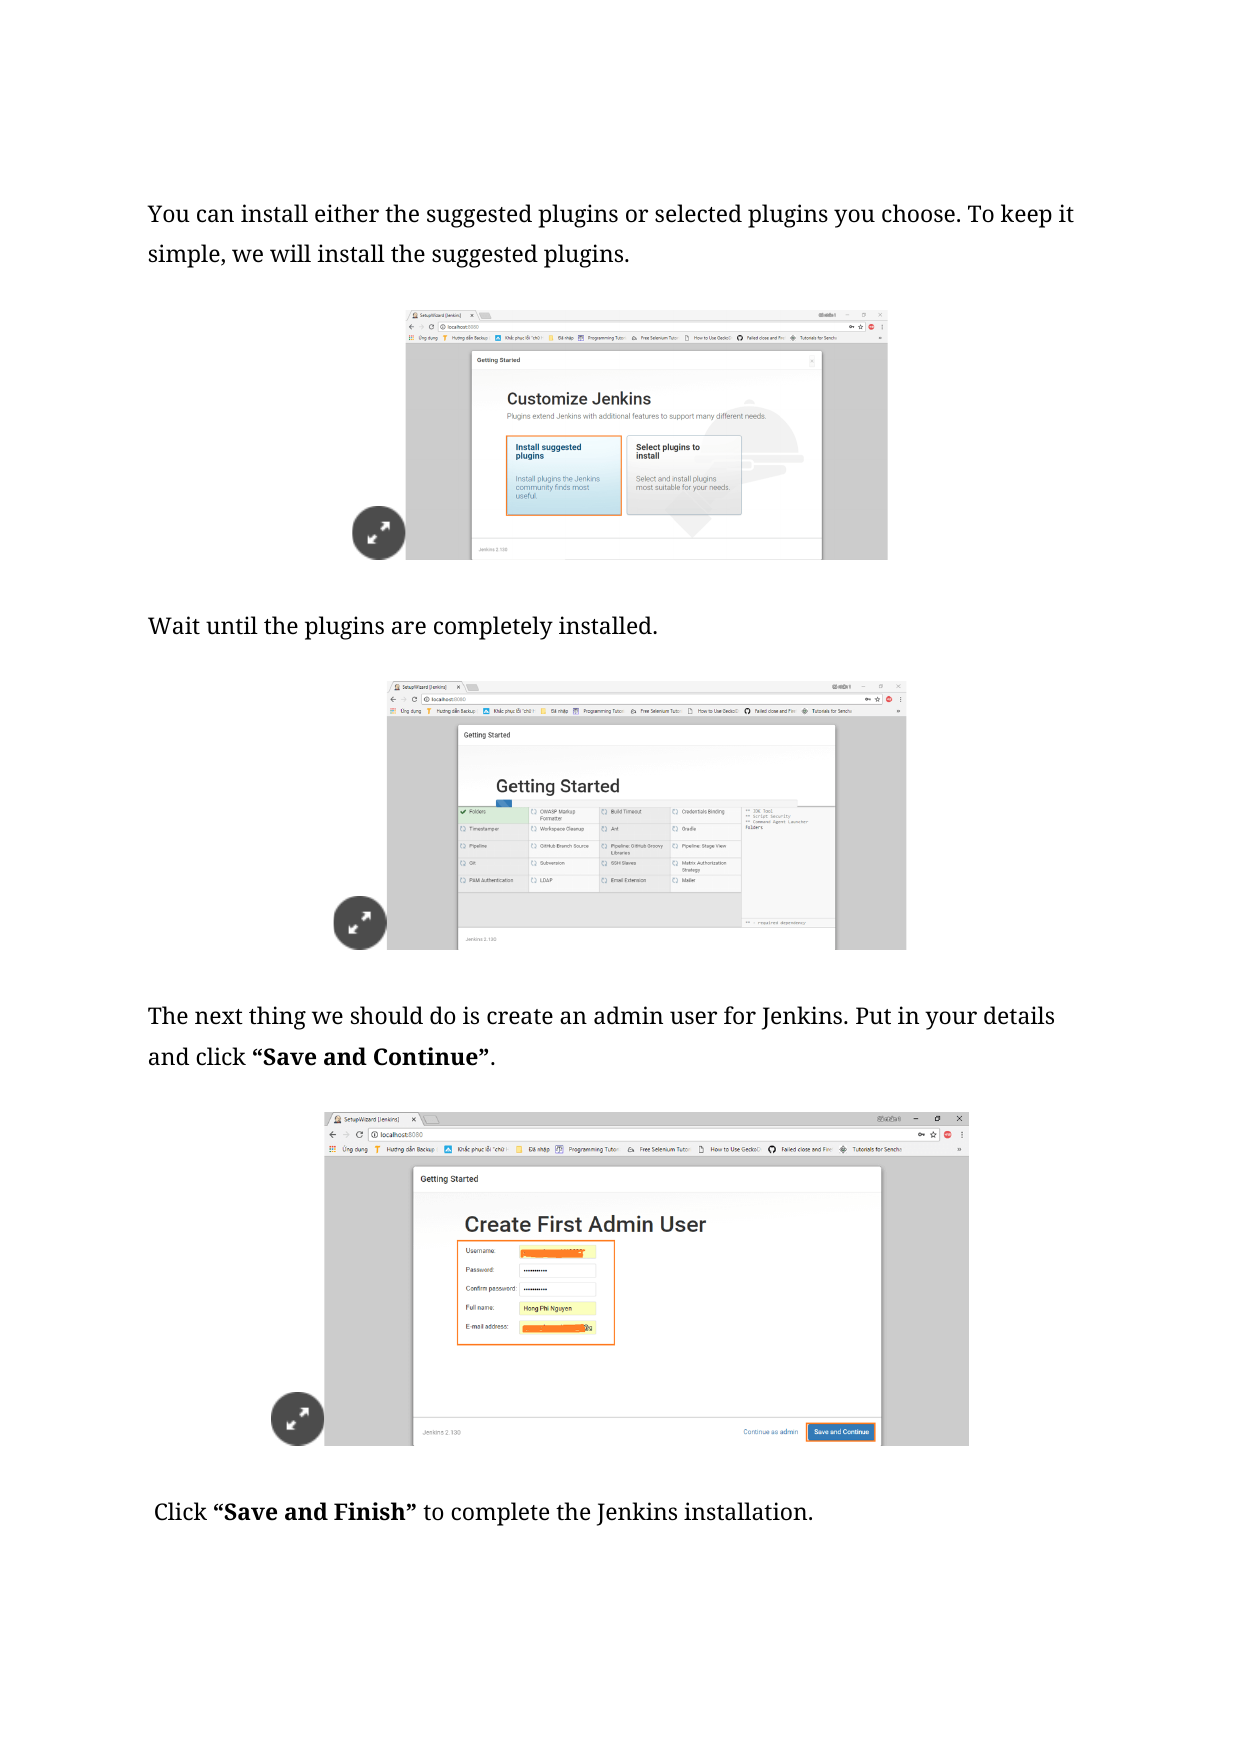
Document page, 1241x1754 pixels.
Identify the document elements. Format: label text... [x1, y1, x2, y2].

text The next thing we should do is create an admin user for Jenkins. Put in your details and click “Save and Continue”. [148, 991, 1093, 1072]
text Click “Save and Finish” to complete the Jenkins installation. [148, 1486, 1093, 1527]
picture [333, 681, 907, 950]
text You can install either the suggested plugins or selected plugins you choose. To keep it simple, we will install the suggested plugins. [148, 188, 1093, 269]
picture [271, 1112, 969, 1446]
picture [352, 310, 888, 560]
text Wait until the plugins are completely installed. [148, 600, 1093, 641]
